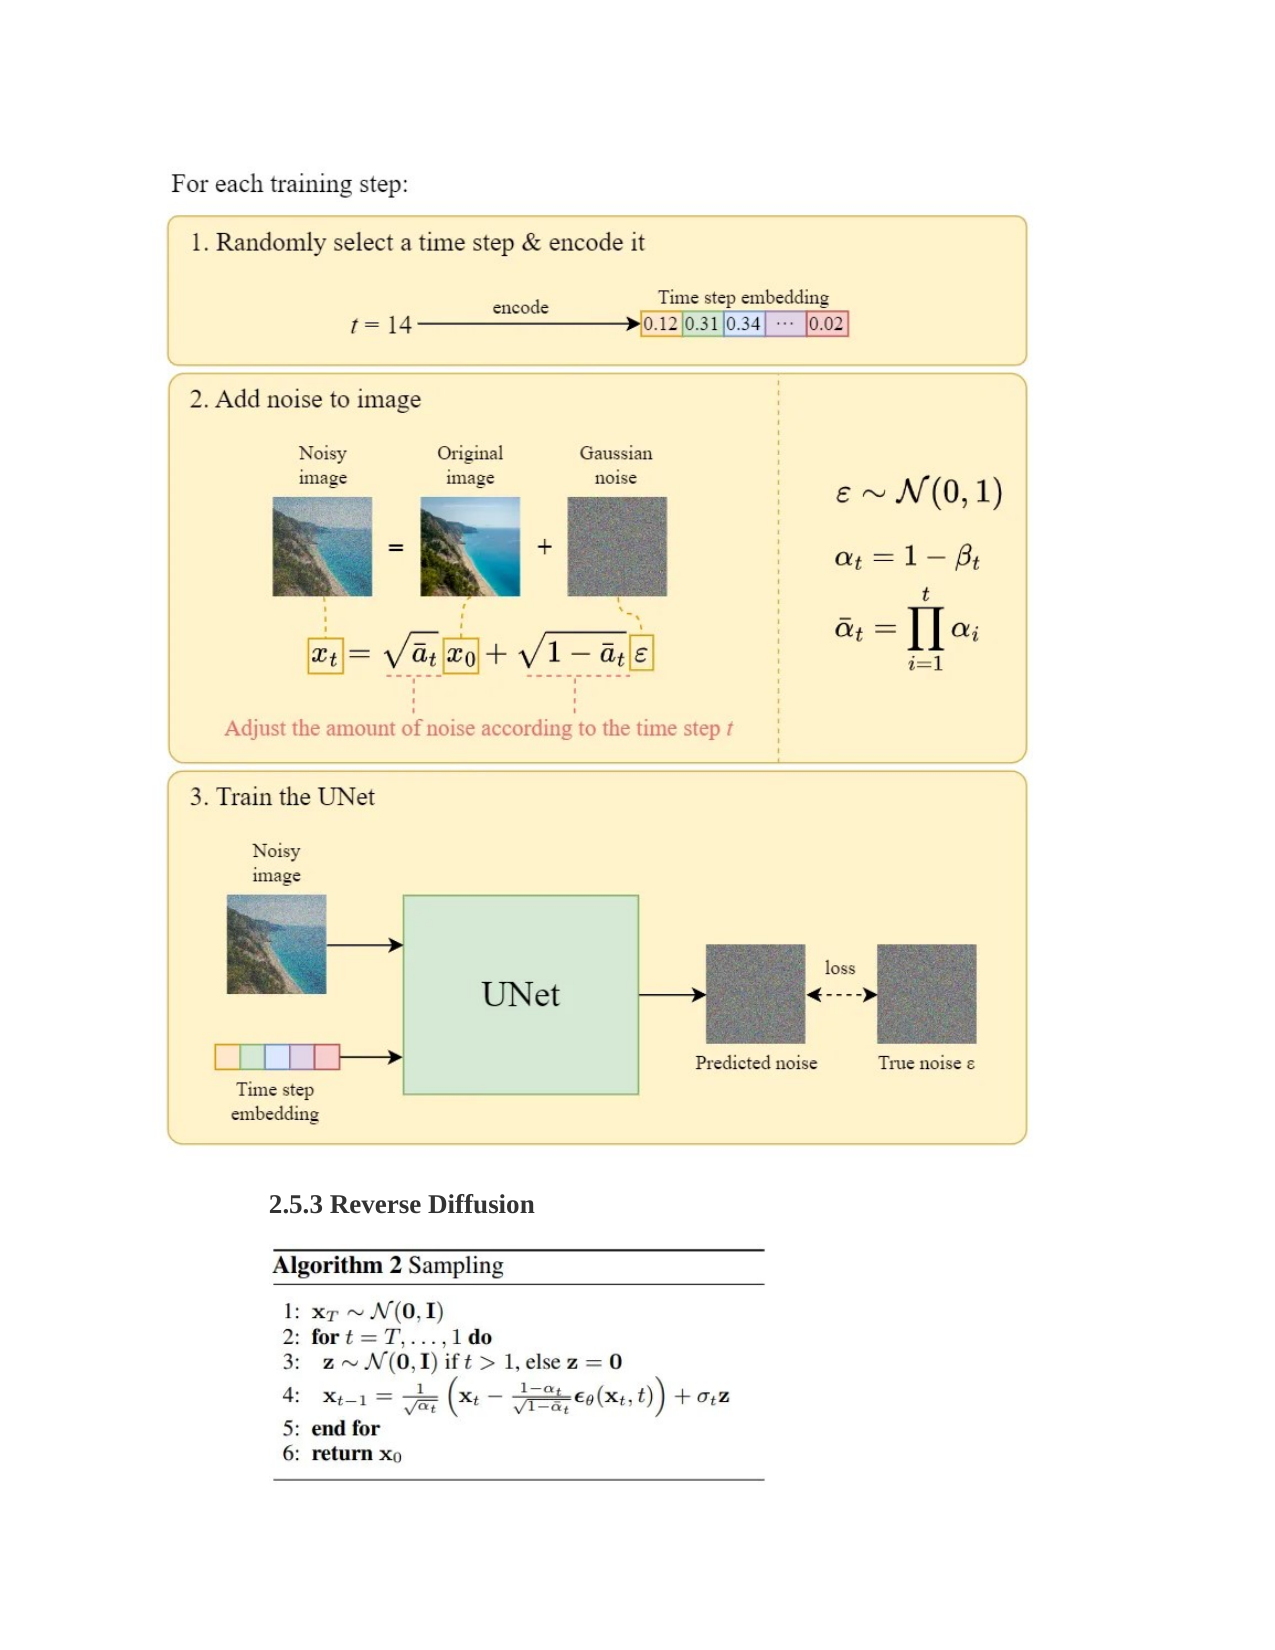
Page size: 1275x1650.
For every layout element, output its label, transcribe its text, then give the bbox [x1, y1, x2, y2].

text 2.5.3 Reverse Diffusion [269, 1188, 1125, 1219]
picture [268, 1244, 769, 1486]
picture [150, 150, 1044, 1162]
